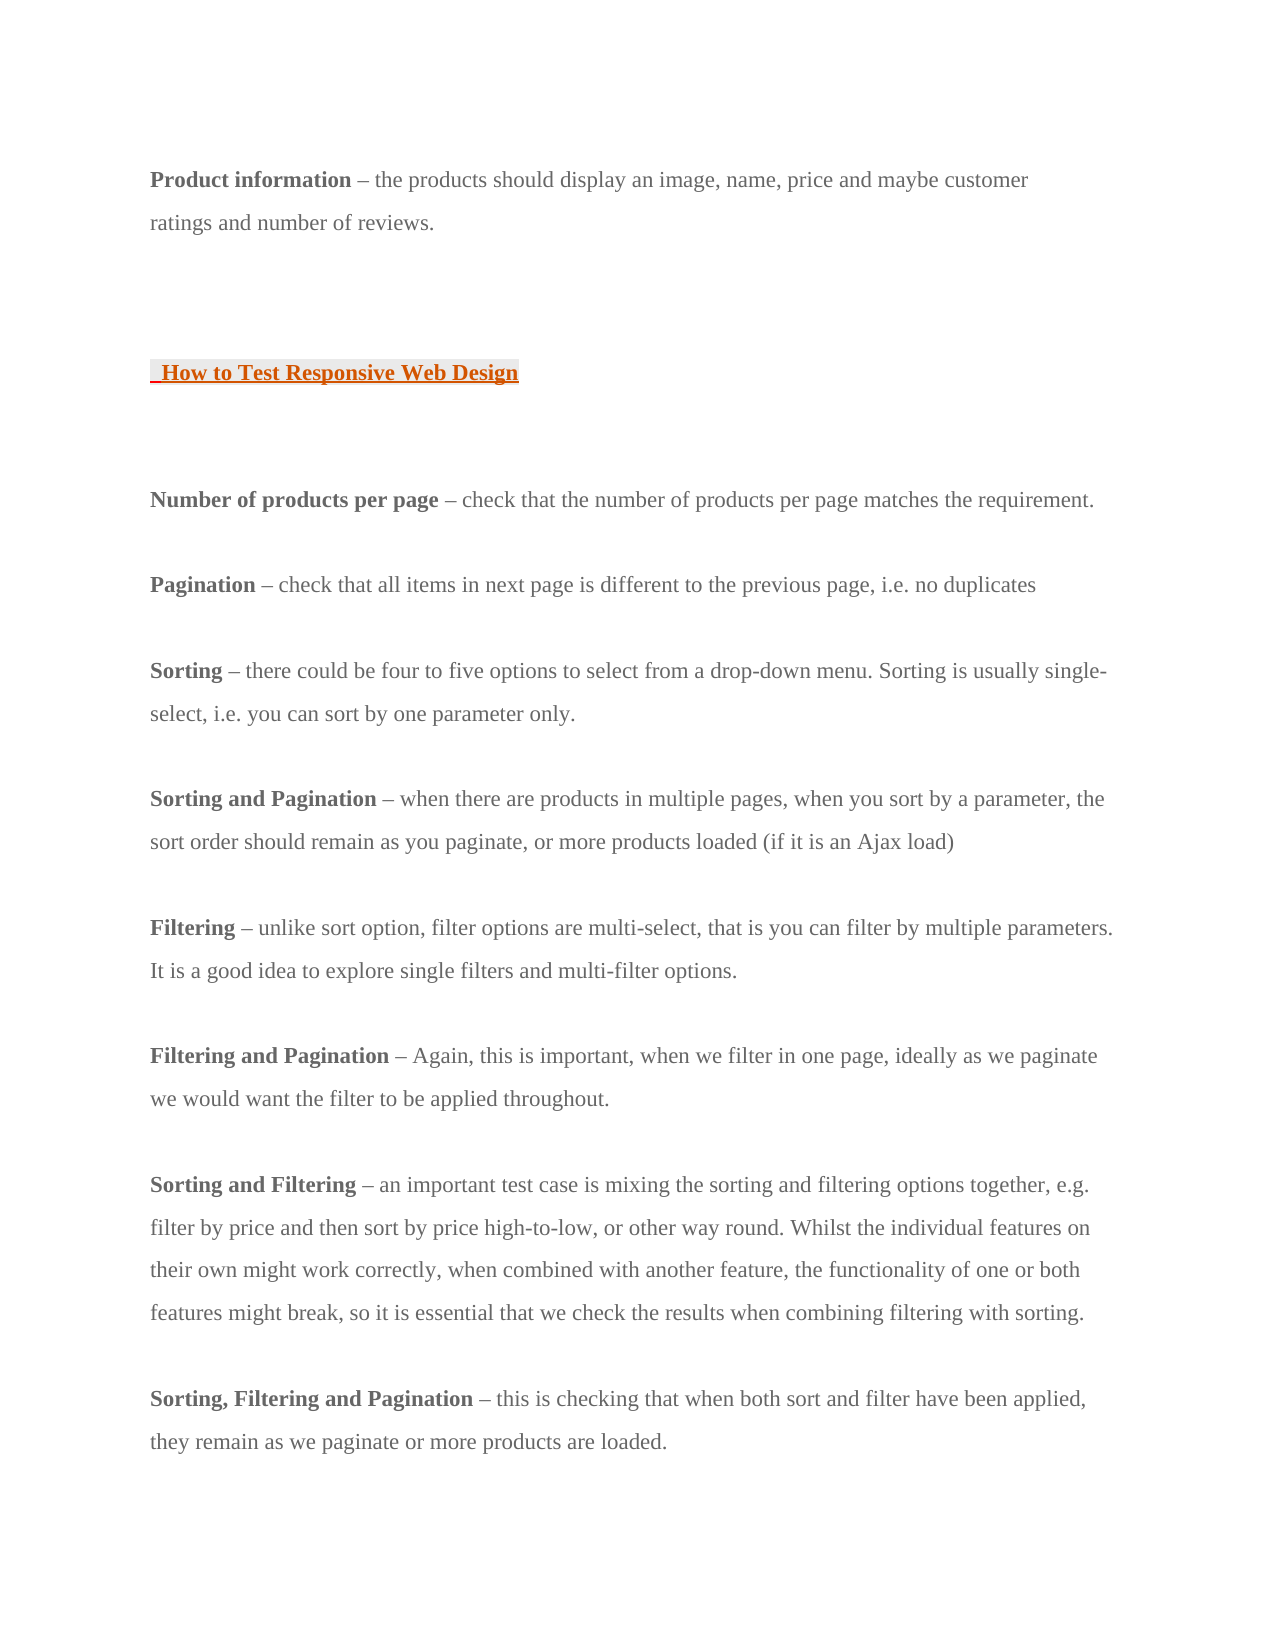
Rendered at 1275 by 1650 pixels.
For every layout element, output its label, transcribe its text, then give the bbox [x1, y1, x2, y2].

text Sorting, Filtering and Pagination – this is checking that when both sort and filter have been applied, they remain as we paginate or more products are loaded. [150, 1368, 1125, 1454]
text Filtering and Pagination – Again, this is important, when we filter in one page, ideally as we paginate we would want the filter to be applied throughout. [150, 1026, 1125, 1112]
text Sorting and Filtering – an important test case is mixing the sorting and filtering options together, e.g. filter by price and then sort by price high-to-low, or other way round. Whilst the individual features on their own might work correctly, when combined with another feature, the functionality of one or both features might break, so it is essential that we check the results when combining filtering with sorting. [150, 1154, 1125, 1326]
text Sorting and Pagination – when there are products in multiple pages, when you sort by a parameter, the sort order should remain as you paginate, or more products loaded (if it is an Ajax load) [150, 769, 1125, 855]
text Number of products per page – check that the number of products per page matches the requirement. [150, 469, 1125, 512]
text How to Test Responsive Web Design [150, 342, 1125, 385]
text Product information – the products should display an image, name, price and maybe customer ratings and number of reviews. [150, 150, 1125, 236]
text Filtering – unlike sort option, filter options are multi-select, that is you can filter by multiple parameters. It is a good idea to explore single filters and multi-filter options. [150, 897, 1125, 983]
text Pagination – check that all items in next page is different to the previous page, i.e. no duplicates [150, 555, 1125, 598]
text Sorting – there could be four to five options to select from a drop-down menu. Sorting is usually single-select, i.e. you can sort by one parameter only. [150, 641, 1125, 726]
